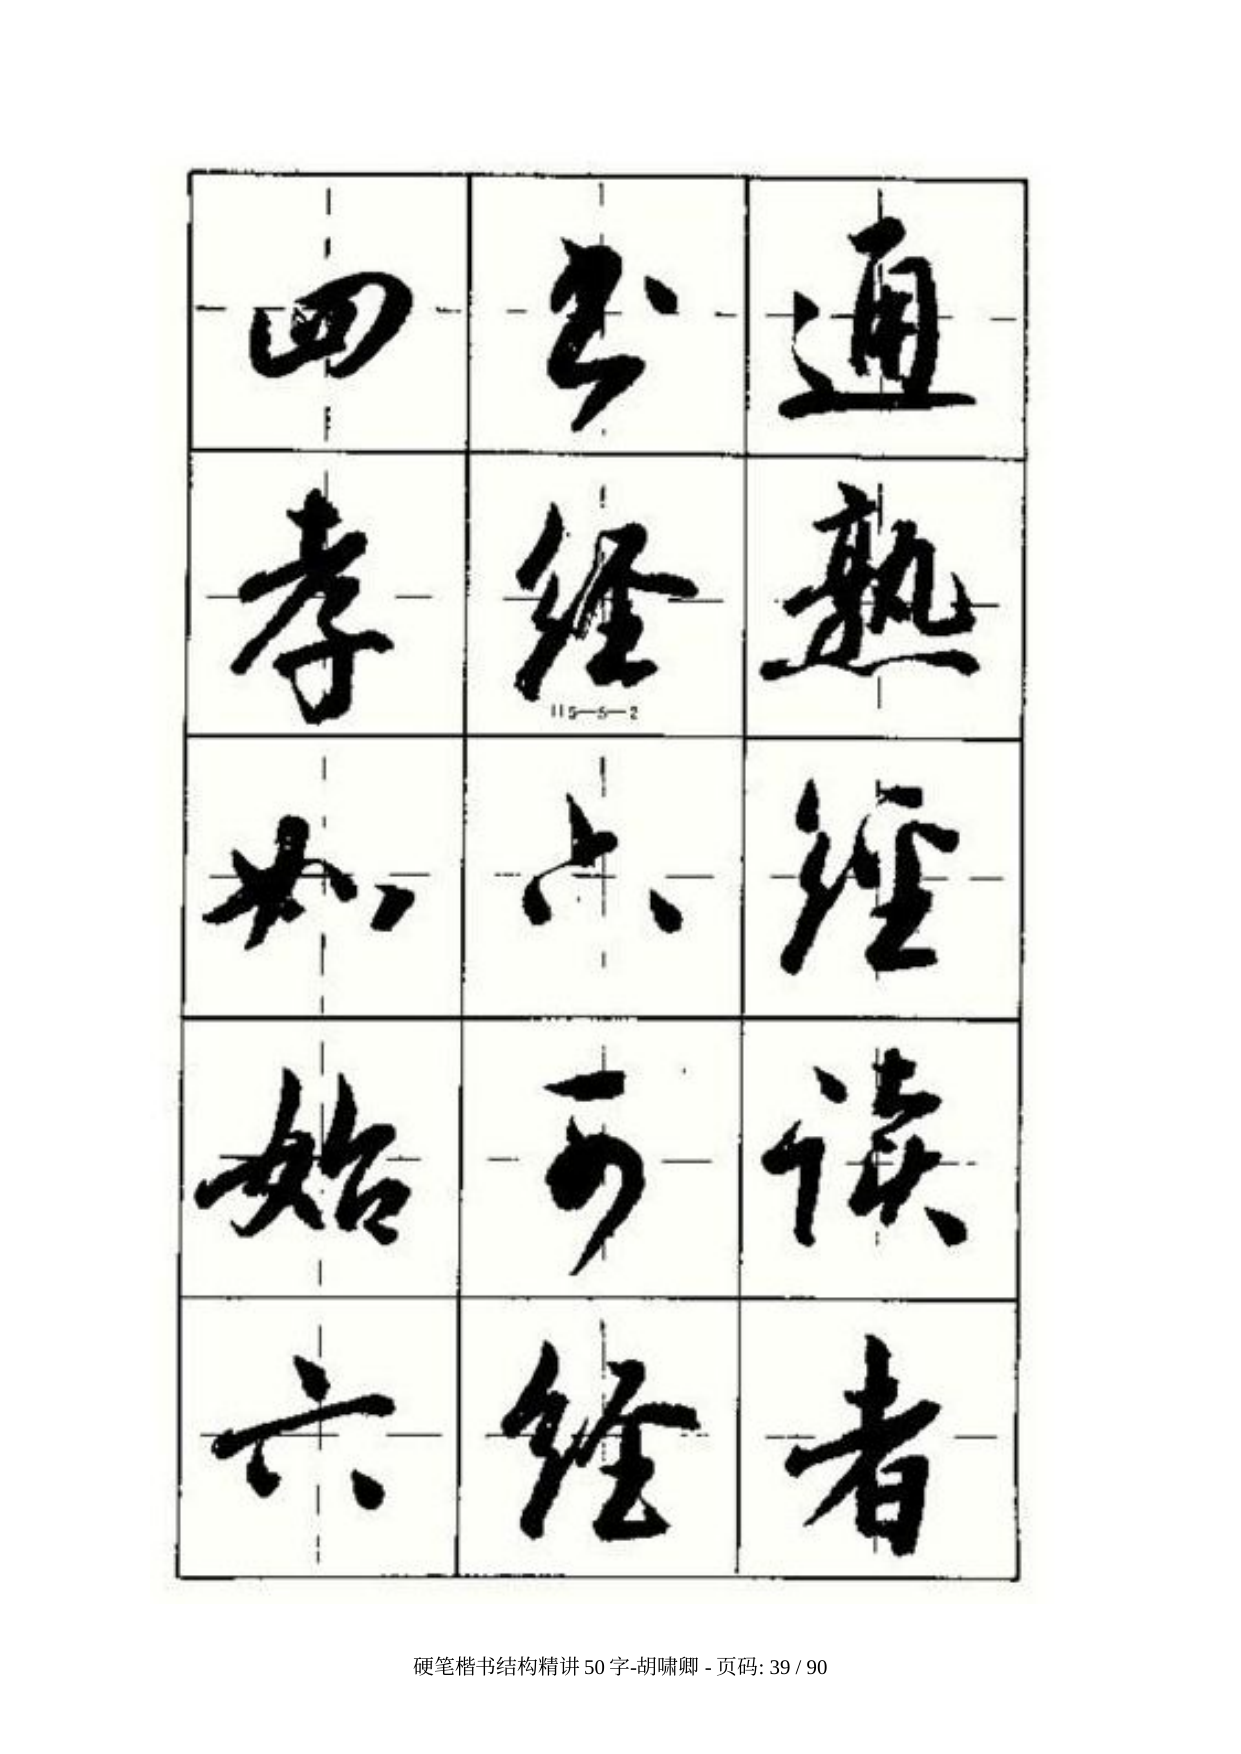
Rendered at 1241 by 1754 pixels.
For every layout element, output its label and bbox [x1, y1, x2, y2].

picture [150, 150, 1088, 1604]
